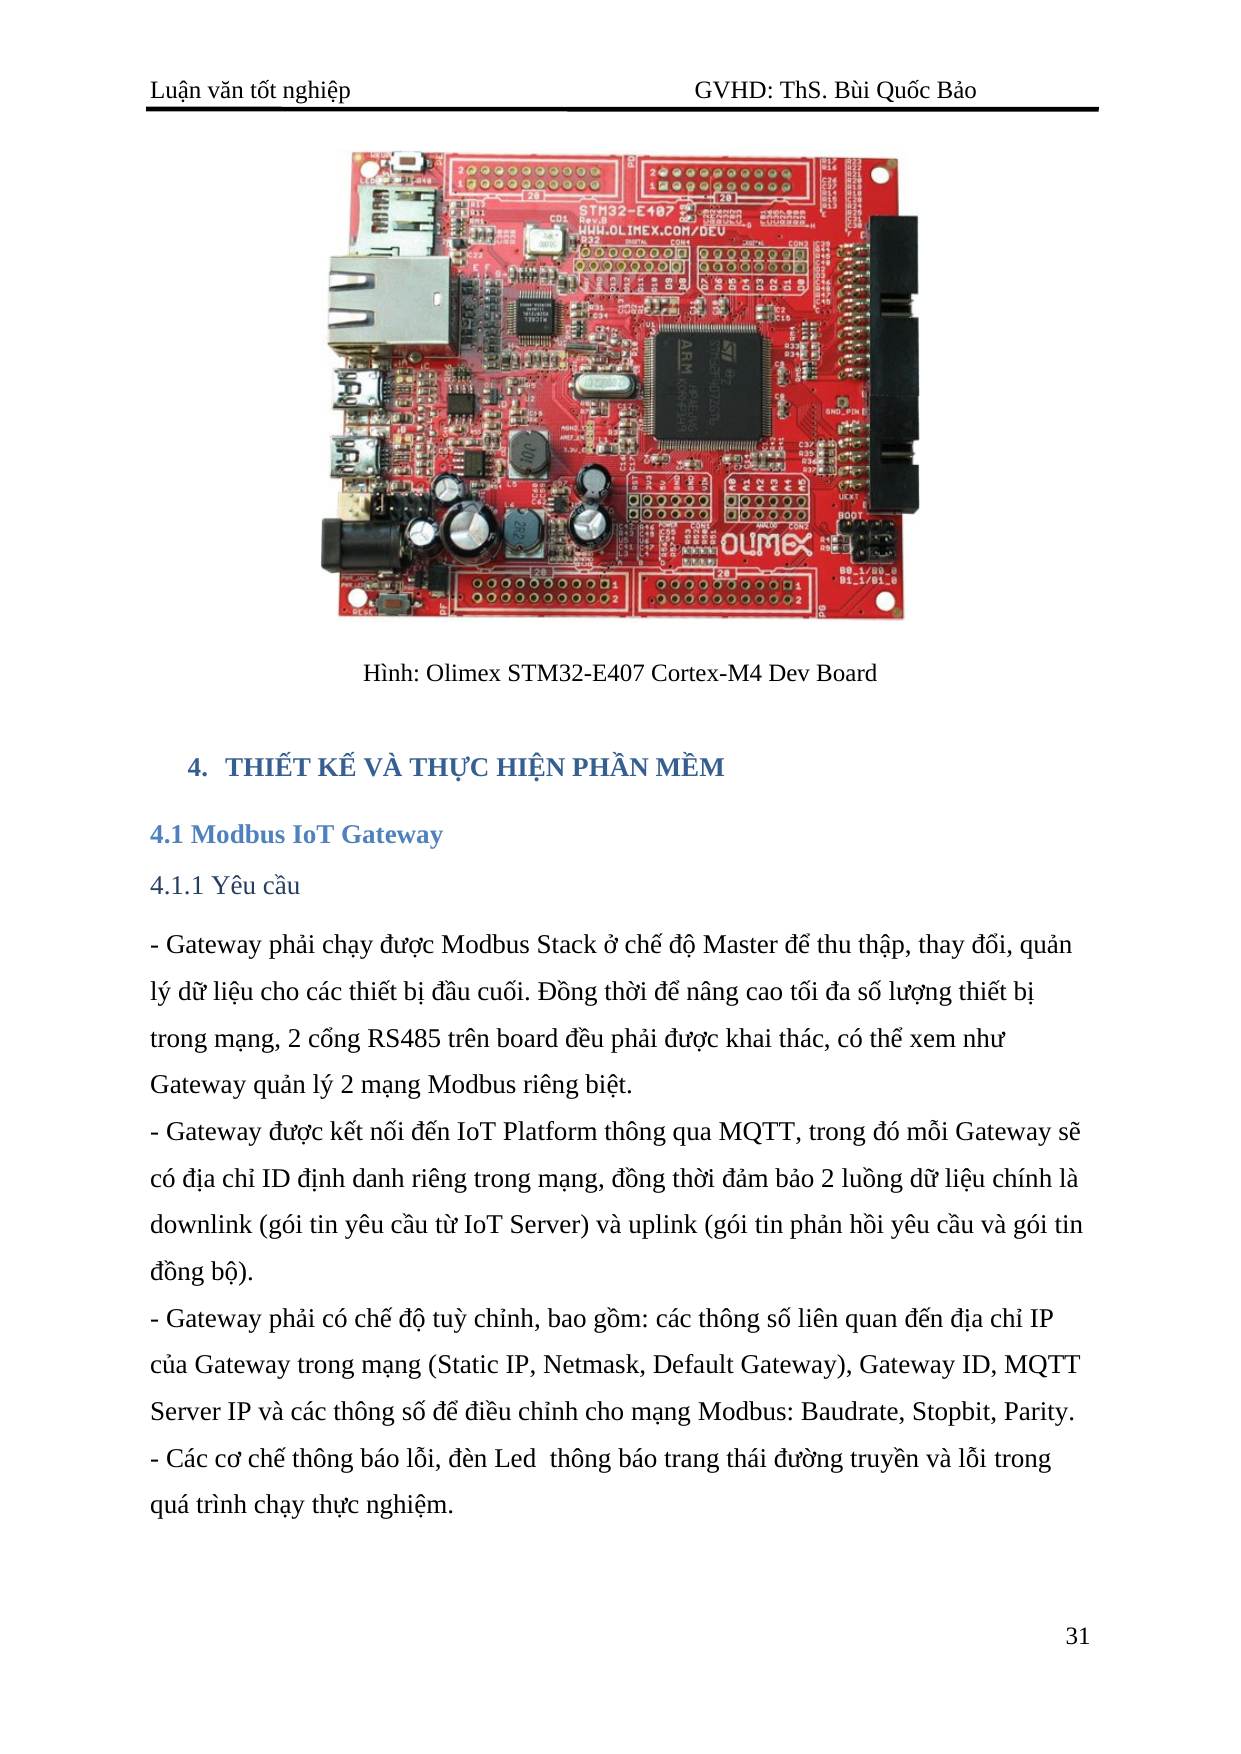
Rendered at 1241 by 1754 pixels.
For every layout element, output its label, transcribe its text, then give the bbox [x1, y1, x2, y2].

text Hình: Olimex STM32-E407 Cortex-M4 Dev Board [150, 658, 1090, 687]
subtitle 4.1.1 Yêu cầu [150, 869, 1090, 901]
text - Gateway phải chạy được Modbus Stack ở chế độ Master để thu thập, thay đổi, quản lý dữ liệu cho các thiết bị đầu cuối. Đồng thời để nâng cao tối đa số lượng thiết bị trong mạng, 2 cổng RS485 trên board đều phải được khai thác, có thể xem như Gateway quản lý 2 mạng Modbus riêng biệt. - Gateway được kết nối đến IoT Platform thông qua MQTT, trong đó mỗi Gateway sẽ có địa chỉ ID định danh riêng trong mạng, đồng thời đảm bảo 2 luồng dữ liệu chính là downlink (gói tin yêu cầu từ IoT Server) và uplink (gói tin phản hồi yêu cầu và gói tin đồng bộ). - Gateway phải có chế độ tuỳ chỉnh, bao gồm: các thông số liên quan đến địa chỉ IP của Gateway trong mạng (Static IP, Netmask, Default Gateway), Gateway ID, MQTT Server IP và các thông số để điều chỉnh cho mạng Modbus: Baudrate, Stopbit, Parity. - Các cơ chế thông báo lỗi, đèn Led thông báo trang thái đường truyền và lỗi trong quá trình chạy thực nghiệm. [150, 928, 1090, 1520]
subtitle 4.1 Modbus IoT Gateway [150, 818, 1090, 850]
subtitle THIẾT KẾ VÀ THỰC HIỆN PHẦN MỀM [187, 751, 1090, 782]
picture [320, 150, 920, 623]
